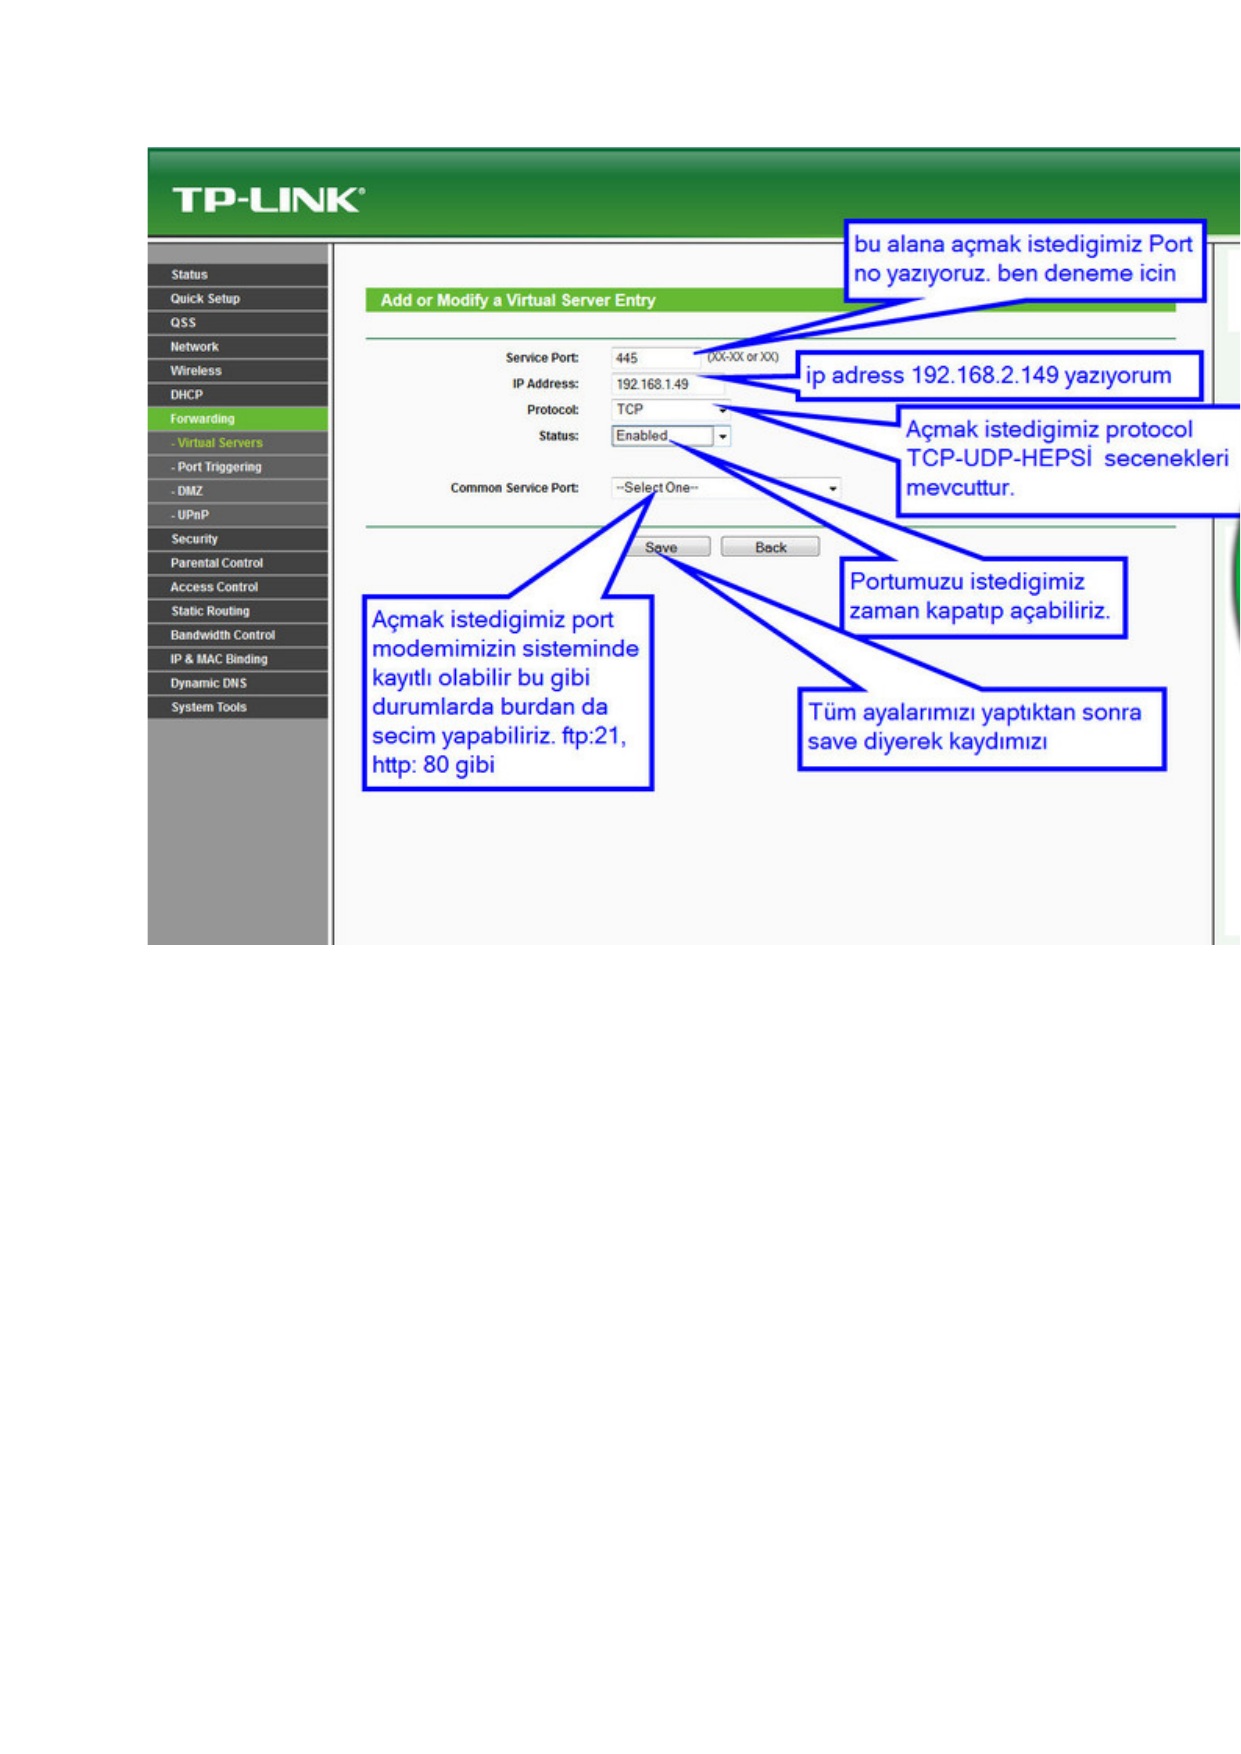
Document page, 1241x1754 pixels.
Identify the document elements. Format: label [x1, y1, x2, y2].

picture [147, 147, 1241, 945]
